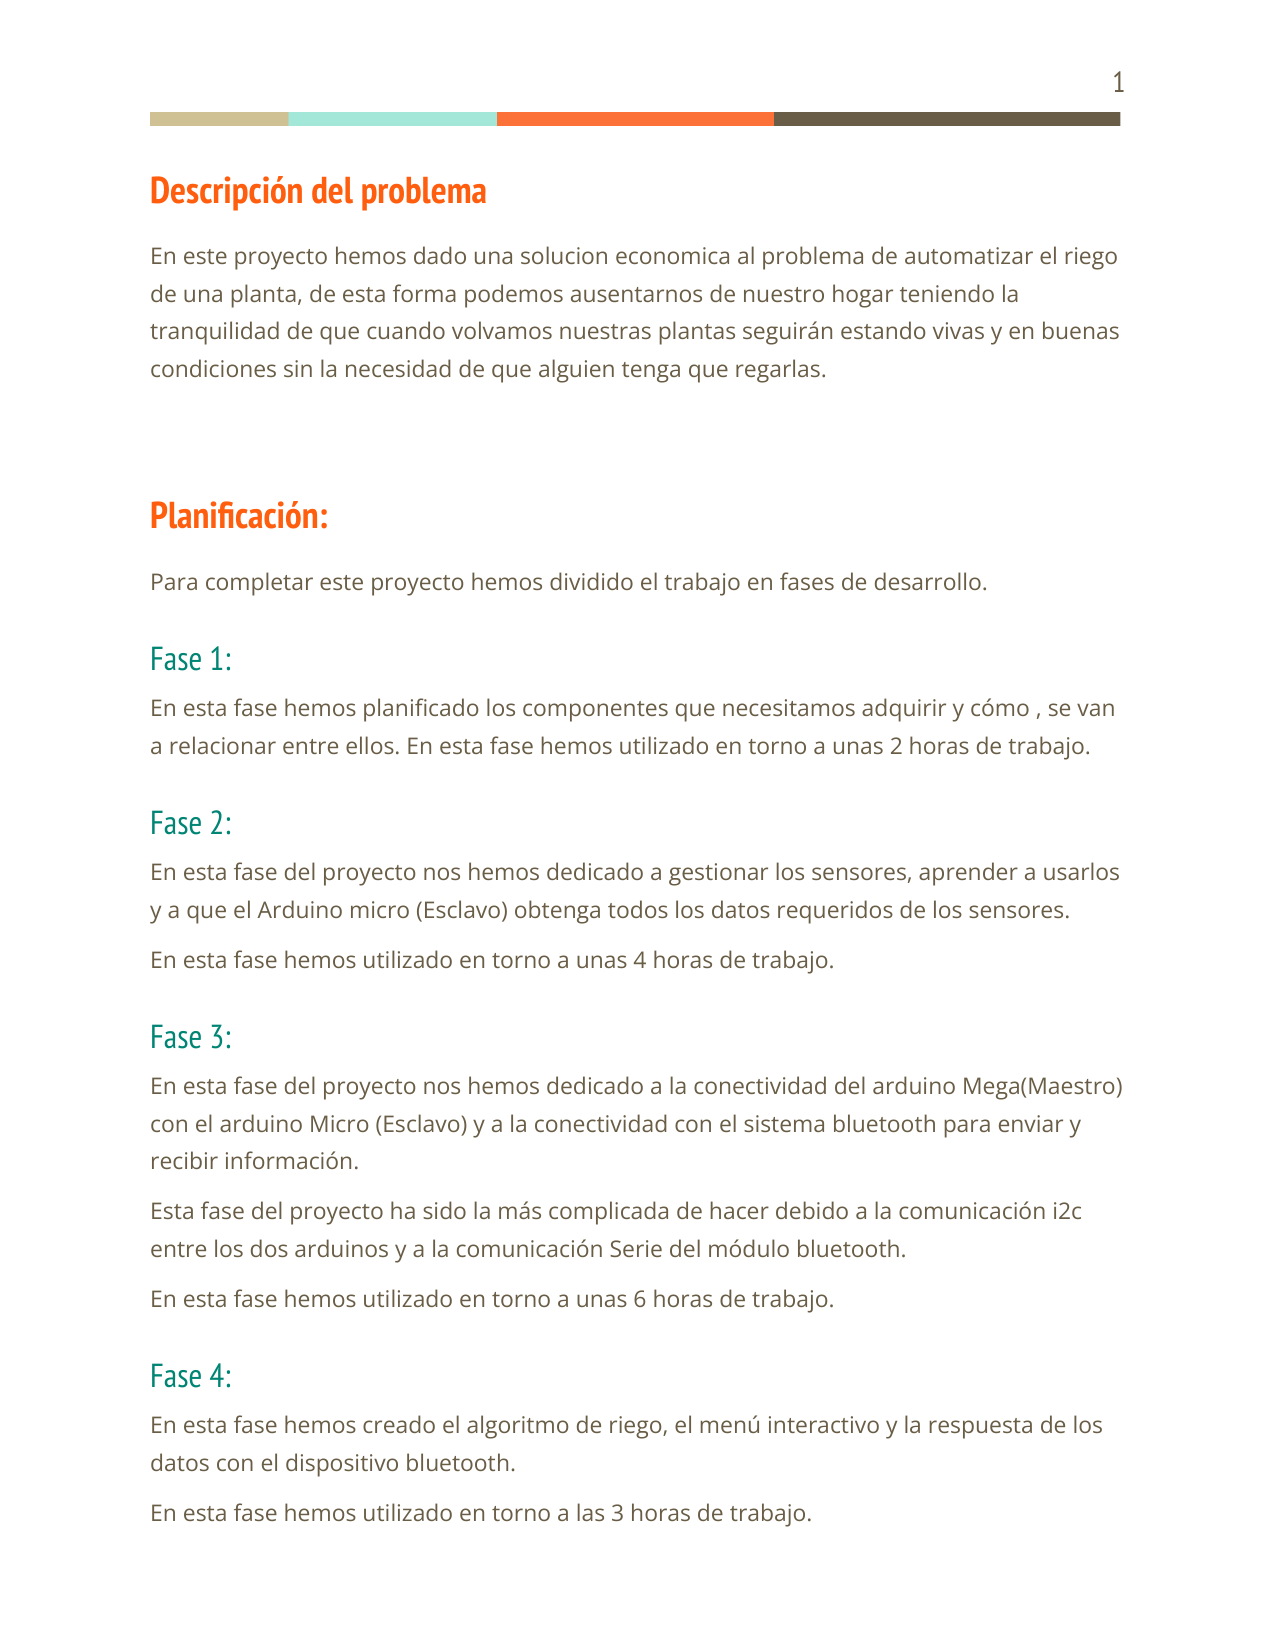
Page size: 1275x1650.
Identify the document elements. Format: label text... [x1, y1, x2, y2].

subtitle Fase 2: [150, 801, 1125, 844]
subtitle Fase 4: [150, 1353, 1125, 1397]
subtitle Descripción del problema [150, 165, 1125, 213]
subtitle Fase 1: [150, 637, 1125, 680]
text En este proyecto hemos dado una solucion economica al problema de automatizar el riego de una planta, de esta forma podemos ausentarnos de nuestro hogar teniendo la tranquilidad de que cuando volvamos nuestras plantas seguirán estando vivas y en buenas condiciones sin la necesidad de que alguien tenga que regarlas. [150, 240, 1125, 384]
subtitle Fase 3: [150, 1014, 1125, 1058]
text En esta fase hemos utilizado en torno a las 3 horas de trabajo. [150, 1497, 1125, 1528]
picture [150, 112, 1121, 126]
text En esta fase hemos utilizado en torno a unas 4 horas de trabajo. [150, 944, 1125, 975]
text Esta fase del proyecto ha sido la más complicada de hacer debido a la comunicación i2c entre los dos arduinos y a la comunicación Serie del módulo bluetooth. [150, 1195, 1125, 1264]
text En esta fase del proyecto nos hemos dedicado a gestionar los sensores, aprender a usarlos y a que el Arduino micro (Esclavo) obtenga todos los datos requeridos de los sensores. [150, 856, 1125, 925]
text En esta fase del proyecto nos hemos dedicado a la conectividad del arduino Mega(Maestro) con el arduino Micro (Esclavo) y a la conectividad con el sistema bluetooth para enviar y recibir información. [150, 1070, 1125, 1176]
text En esta fase hemos planificado los componentes que necesitamos adquirir y cómo , se van a relacionar entre ellos. En esta fase hemos utilizado en torno a unas 2 horas de trabajo. [150, 692, 1125, 761]
subtitle Planificación: [150, 490, 1125, 539]
text En esta fase hemos utilizado en torno a unas 6 horas de trabajo. [150, 1283, 1125, 1314]
text En esta fase hemos creado el algoritmo de riego, el menú interactivo y la respuesta de los datos con el dispositivo bluetooth. [150, 1409, 1125, 1478]
text Para completar este proyecto hemos dividido el trabajo en fases de desarrollo. [150, 566, 1125, 597]
